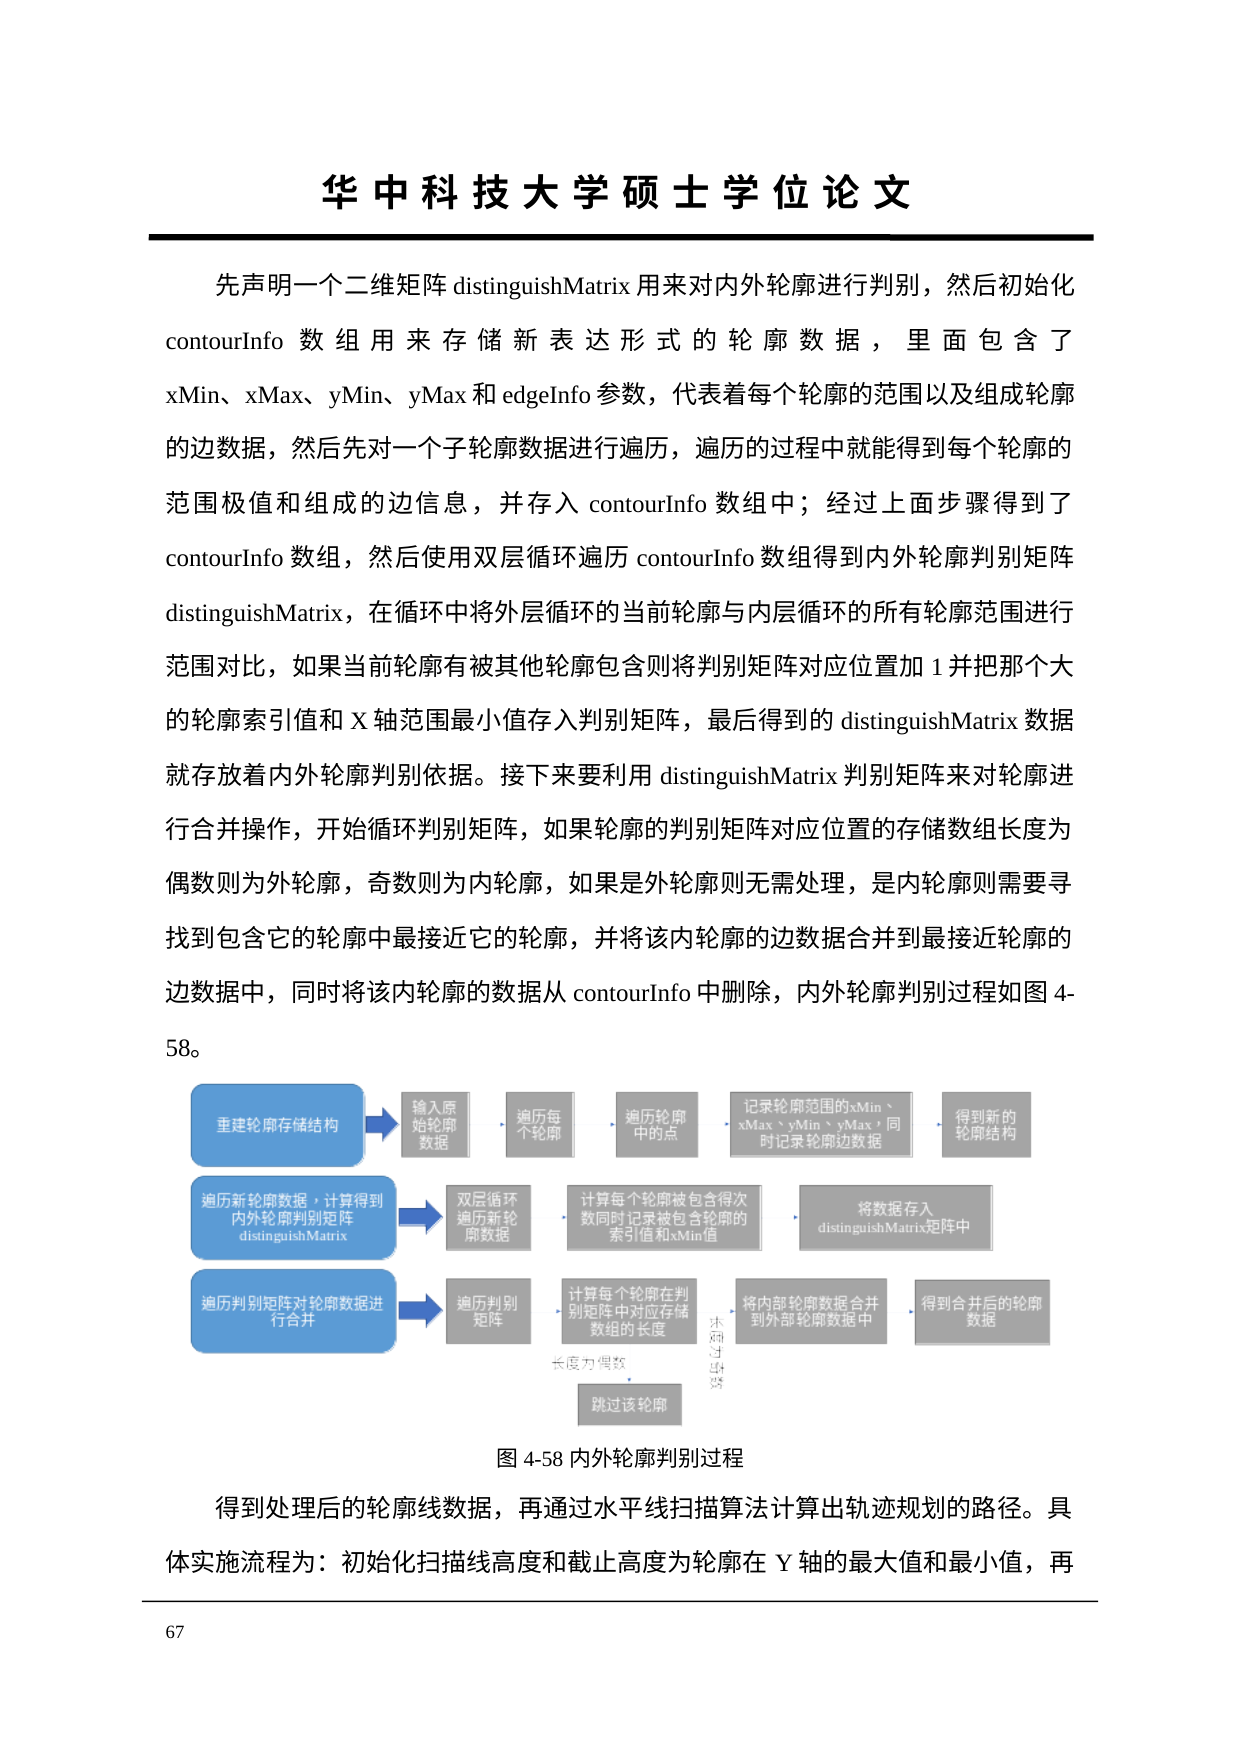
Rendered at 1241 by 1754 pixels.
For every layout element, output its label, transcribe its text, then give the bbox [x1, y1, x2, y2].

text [165, 1488, 1075, 1579]
